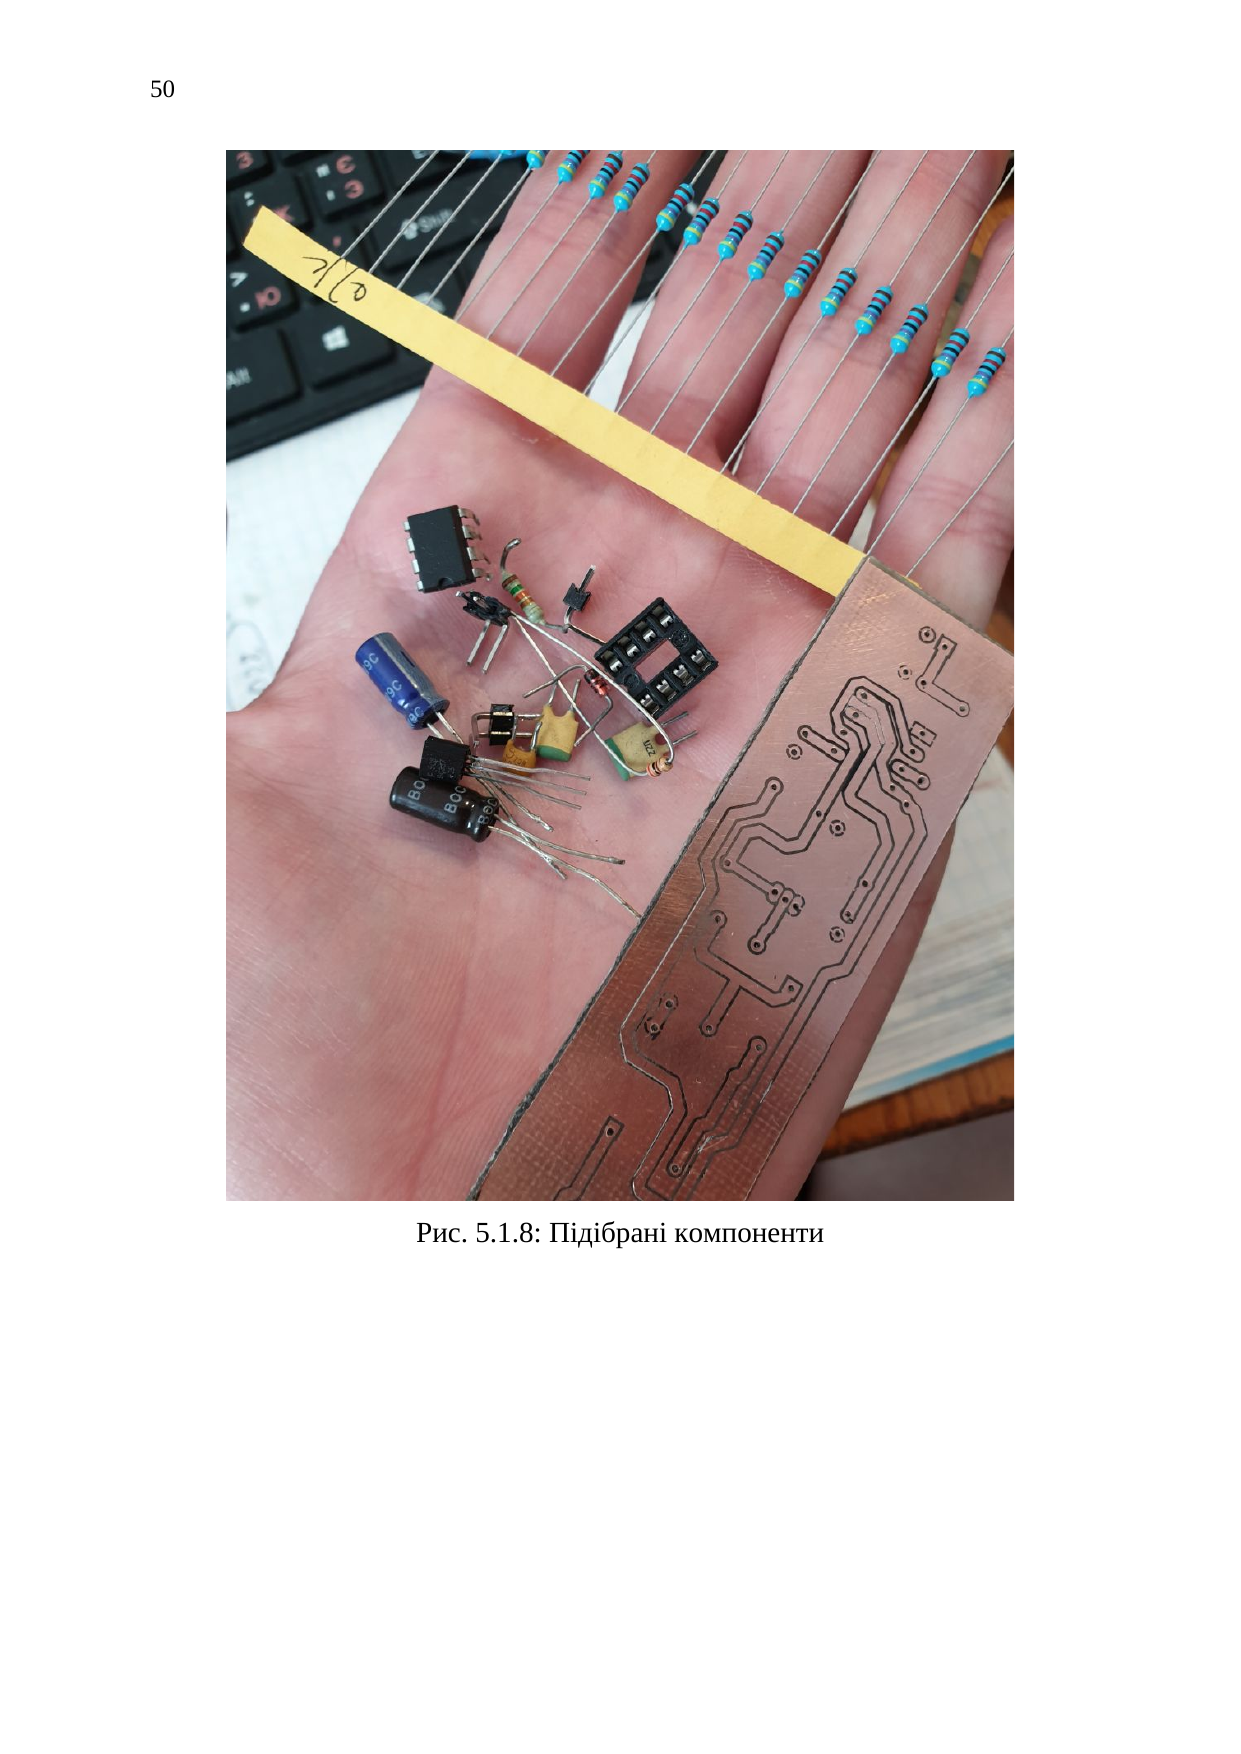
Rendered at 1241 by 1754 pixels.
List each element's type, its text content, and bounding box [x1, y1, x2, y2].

text Рис. 5.1.8: Підібрані компоненти [150, 1215, 1090, 1249]
picture [226, 150, 1015, 1201]
